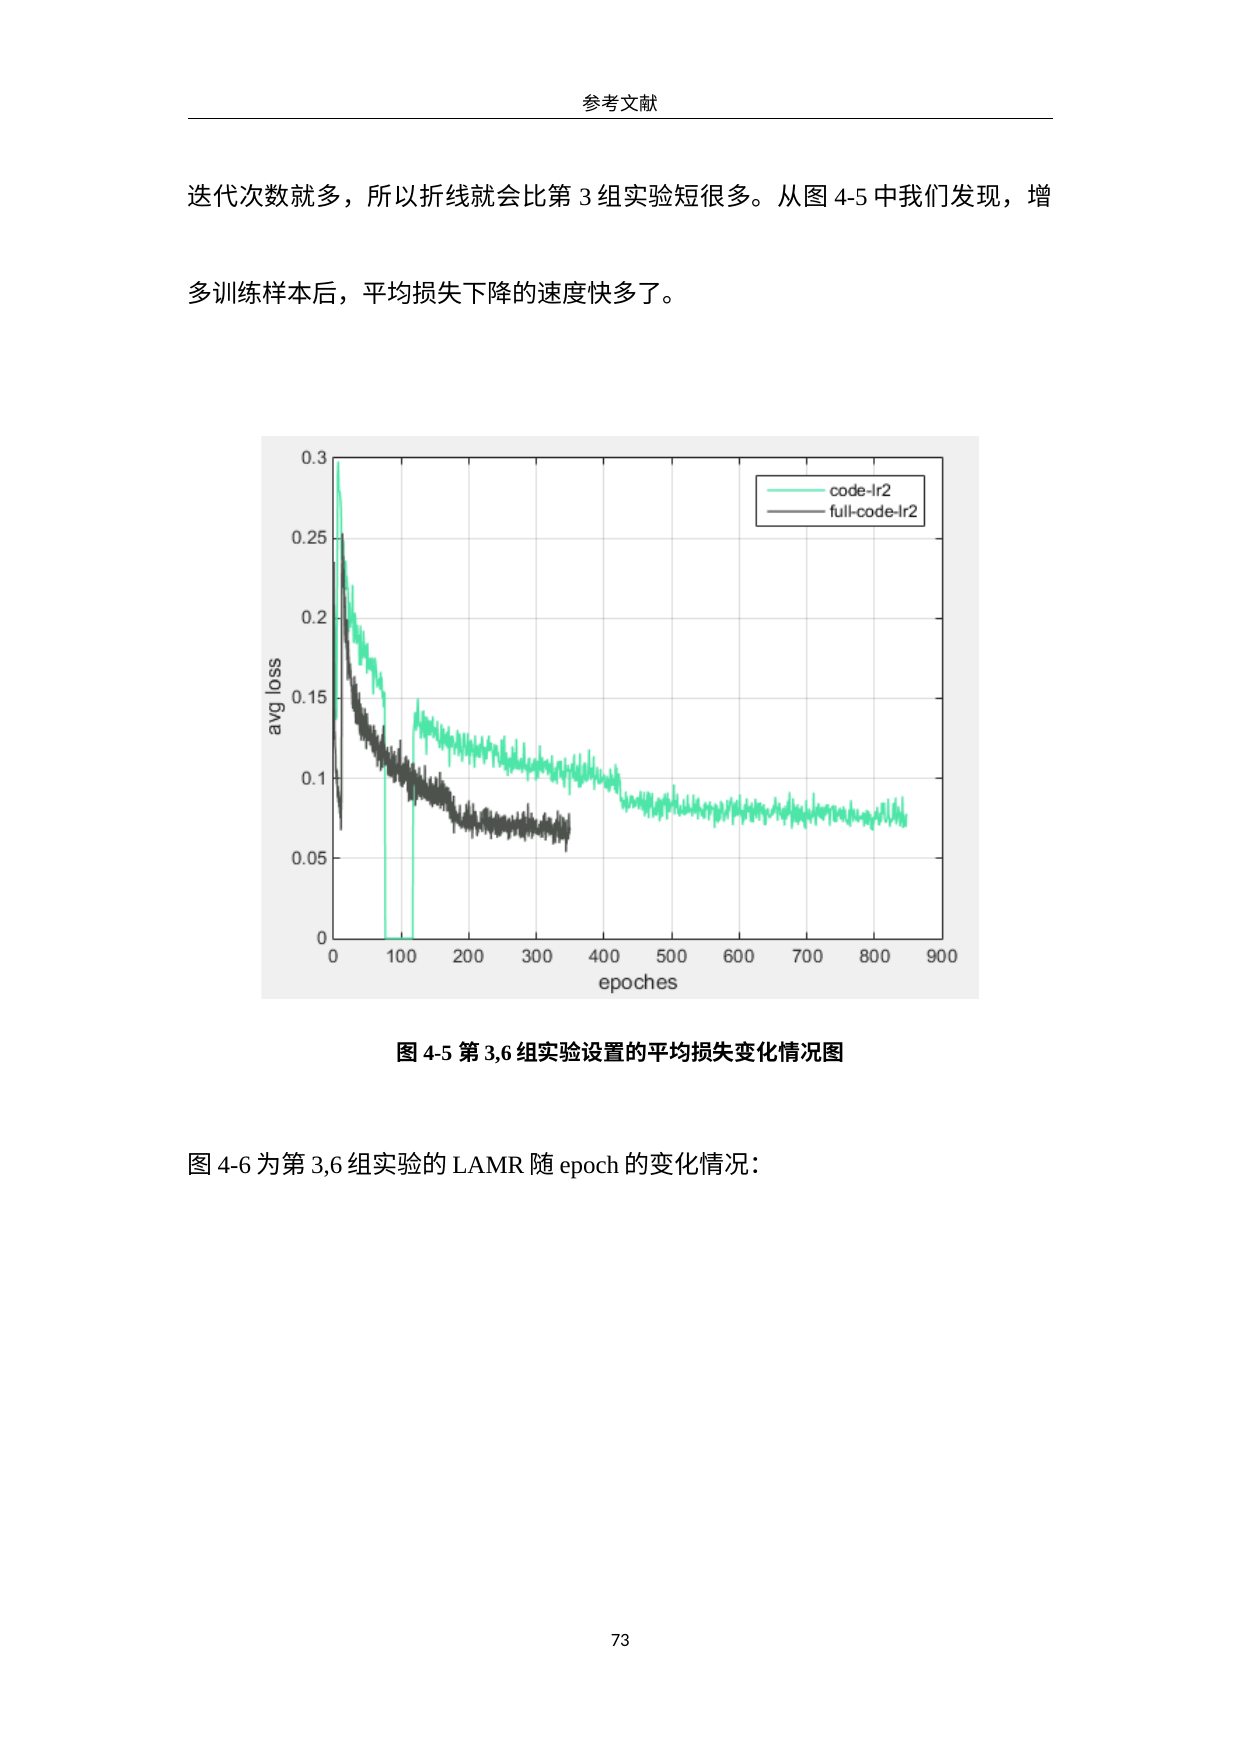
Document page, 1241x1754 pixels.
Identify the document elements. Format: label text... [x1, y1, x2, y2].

picture [261, 436, 979, 999]
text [187, 162, 1053, 324]
text 图 4-5 第3,6组实验设置的平均损失变化情况图 [187, 1035, 1053, 1067]
text 图4-6为第3,6组实验的LAMR随epoch的变化情况： [187, 1130, 1053, 1195]
